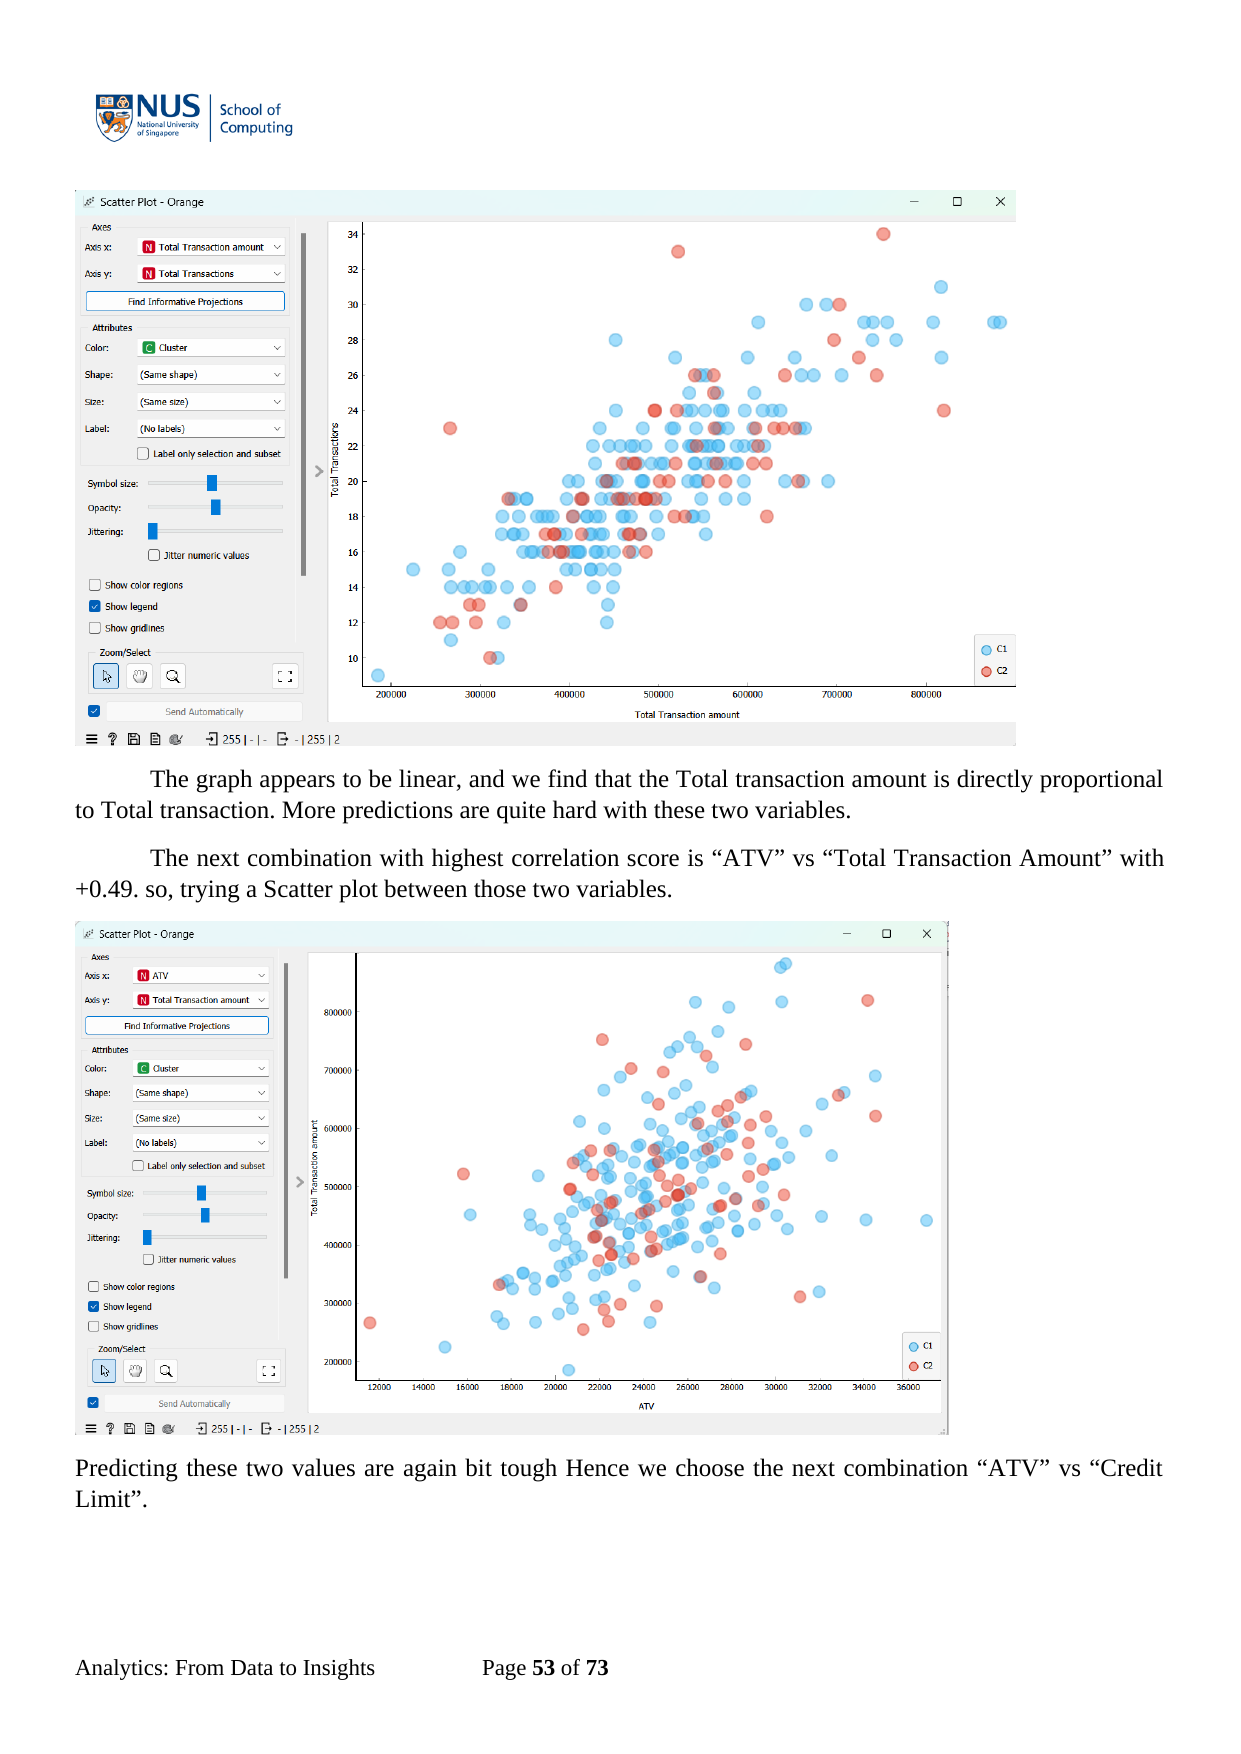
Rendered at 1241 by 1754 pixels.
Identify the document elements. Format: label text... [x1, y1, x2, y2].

text The next combination with highest correlation score is “ATV” vs “Total Transaction Amount” with +0.49. so, trying a Scatter plot between those two variables. [75, 843, 1165, 903]
picture [75, 921, 949, 1435]
text Predicting these two values are again bit tough Hence we choose the next combination “ATV” vs “Credit Limit”. [75, 1453, 1165, 1513]
picture [75, 190, 1016, 746]
picture [75, 73, 313, 163]
text The graph appears to be linear, and we find that the Total transaction amount is directly proportional to Total transaction. More predictions are quite hard with these two variables. [75, 764, 1165, 824]
